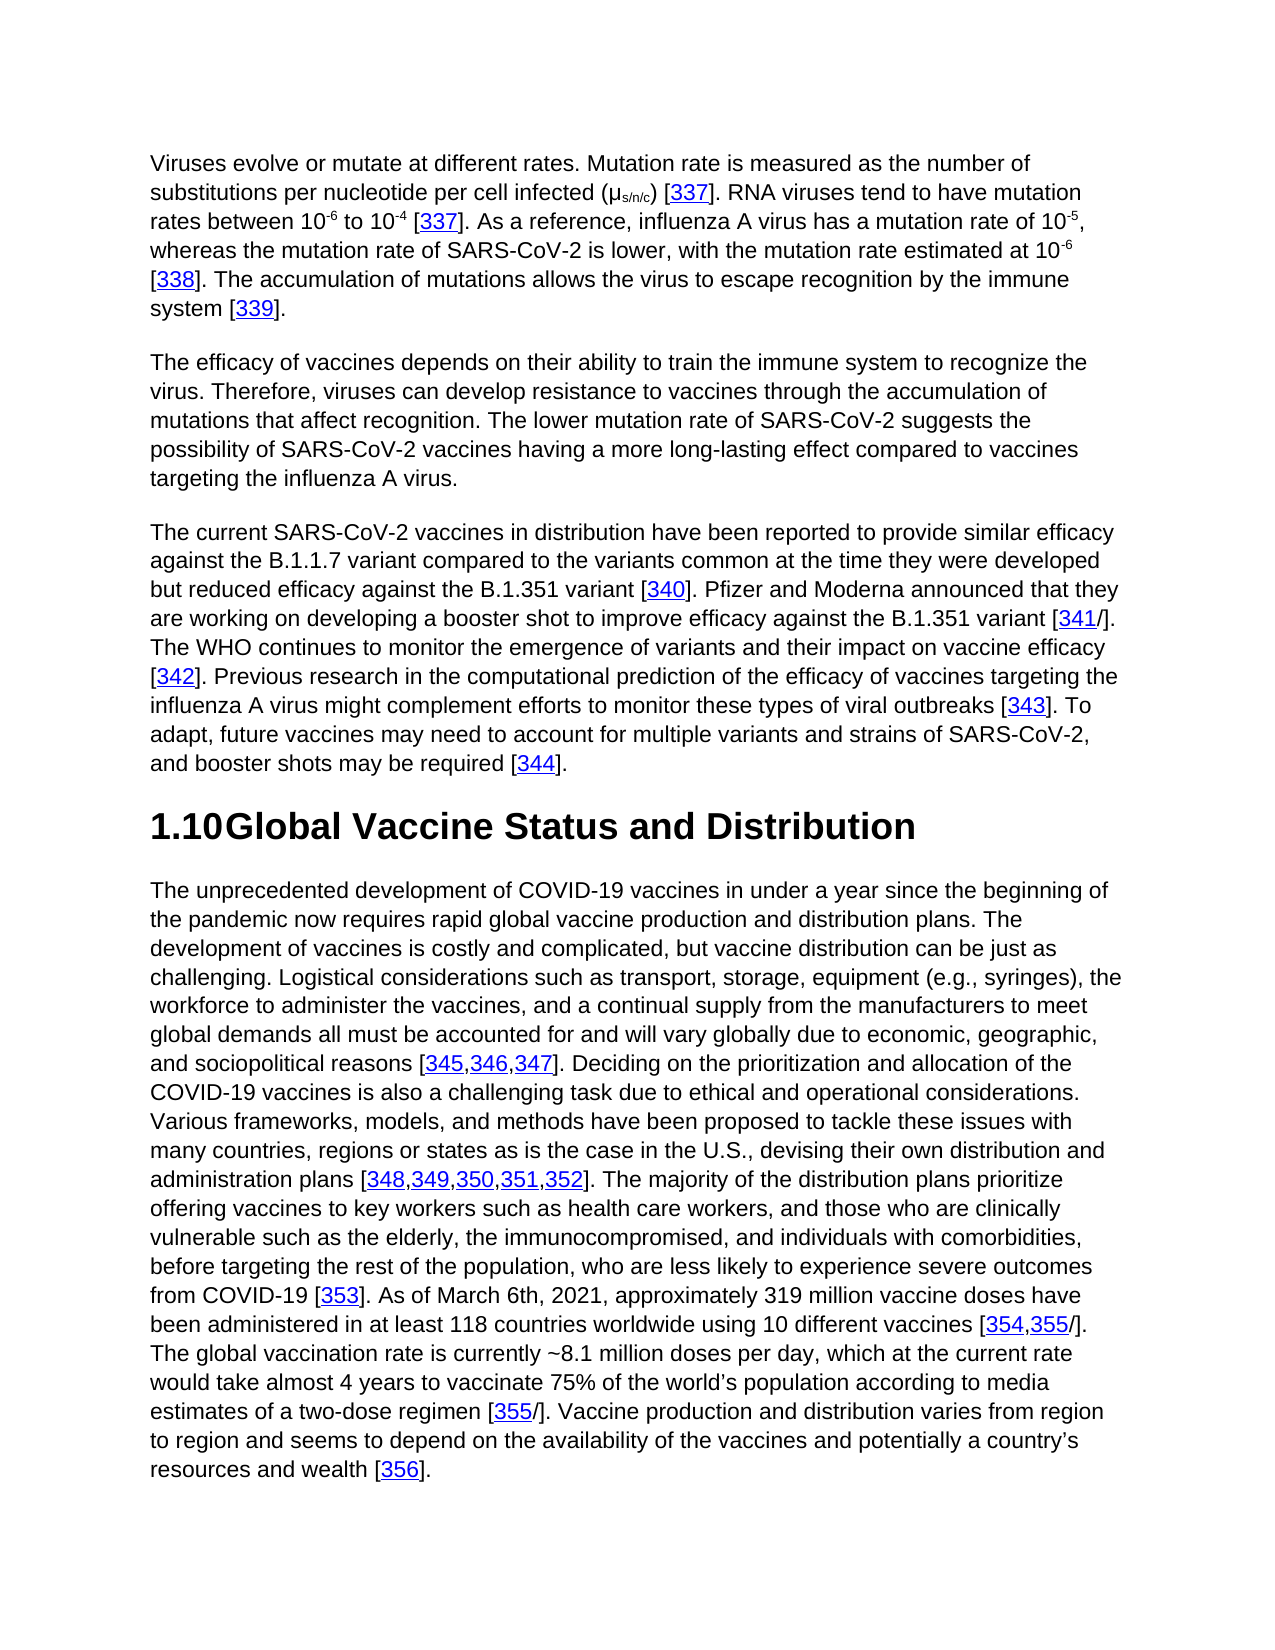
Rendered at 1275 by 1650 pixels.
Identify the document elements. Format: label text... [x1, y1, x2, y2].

text The efficacy of vaccines depends on their ability to train the immune system to recognize the virus. Therefore, viruses can develop resistance to vaccines through the accumulation of mutations that affect recognition. The lower mutation rate of SARS-CoV-2 suggests the possibility of SARS-CoV-2 vaccines having a more long-lasting effect compared to vaccines targeting the influenza A virus. [150, 349, 1125, 491]
text The current SARS-CoV-2 vaccines in distribution have been reported to provide similar efficacy against the B.1.1.7 variant compared to the variants common at the time they were developed but reduced efficacy against the B.1.351 variant [340]. Pfizer and Moderna announced that they are working on developing a booster shot to improve efficacy against the B.1.351 variant [341/]. The WHO continues to monitor the emergence of variants and their impact on vaccine efficacy [342]. Previous research in the computational prediction of the efficacy of vaccines targeting the influenza A virus might complement efforts to monitor these types of viral outbreaks [343]. To adapt, future vaccines may need to account for multiple variants and strains of SARS-CoV-2, and booster shots may be required [344]. [150, 518, 1125, 777]
subtitle 1.10 Global Vaccine Status and Distribution [150, 804, 1125, 847]
text The unprecedented development of COVID-19 vaccines in under a year since the beginning of the pandemic now requires rapid global vaccine production and distribution plans. The development of vaccines is costly and complicated, but vaccine distribution can be just as challenging. Logistical considerations such as transport, storage, equipment (e.g., syringes), the workforce to administer the vaccines, and a continual supply from the manufacturers to meet global demands all must be accounted for and will vary globally due to economic, geographic, and sociopolitical reasons [345,346,347]. Deciding on the prioritization and allocation of the COVID-19 vaccines is also a challenging task due to ethical and operational considerations. Various frameworks, models, and methods have been proposed to tackle these issues with many countries, regions or states as is the case in the U.S., devising their own distribution and administration plans [348,349,350,351,352]. The majority of the distribution plans prioritize offering vaccines to key workers such as health care workers, and those who are clinically vulnerable such as the elderly, the immunocompromised, and individuals with comorbidities, before targeting the rest of the population, who are less likely to experience severe outcomes from COVID-19 [353]. As of March 6th, 2021, approximately 319 million vaccine doses have been administered in at least 118 countries worldwide using 10 different vaccines [354,355/]. The global vaccination rate is currently ~8.1 million doses per day, which at the current rate would take almost 4 years to vaccinate 75% of the world’s population according to media estimates of a two-dose regimen [355/]. Vaccine production and distribution varies from region to region and seems to depend on the availability of the vaccines and potentially a country’s resources and wealth [356]. [150, 877, 1125, 1482]
text Viruses evolve or mutate at different rates. Mutation rate is measured as the number of substitutions per nucleotide per cell infected (μs/n/c) [337]. RNA viruses tend to have mutation rates between 10-6 to 10-4 [337]. As a reference, influenza A virus has a mutation rate of 10-5, whereas the mutation rate of SARS-CoV-2 is lower, with the mutation rate estimated at 10-6 [338]. The accumulation of mutations allows the virus to escape recognition by the immune system [339]. [150, 150, 1125, 321]
